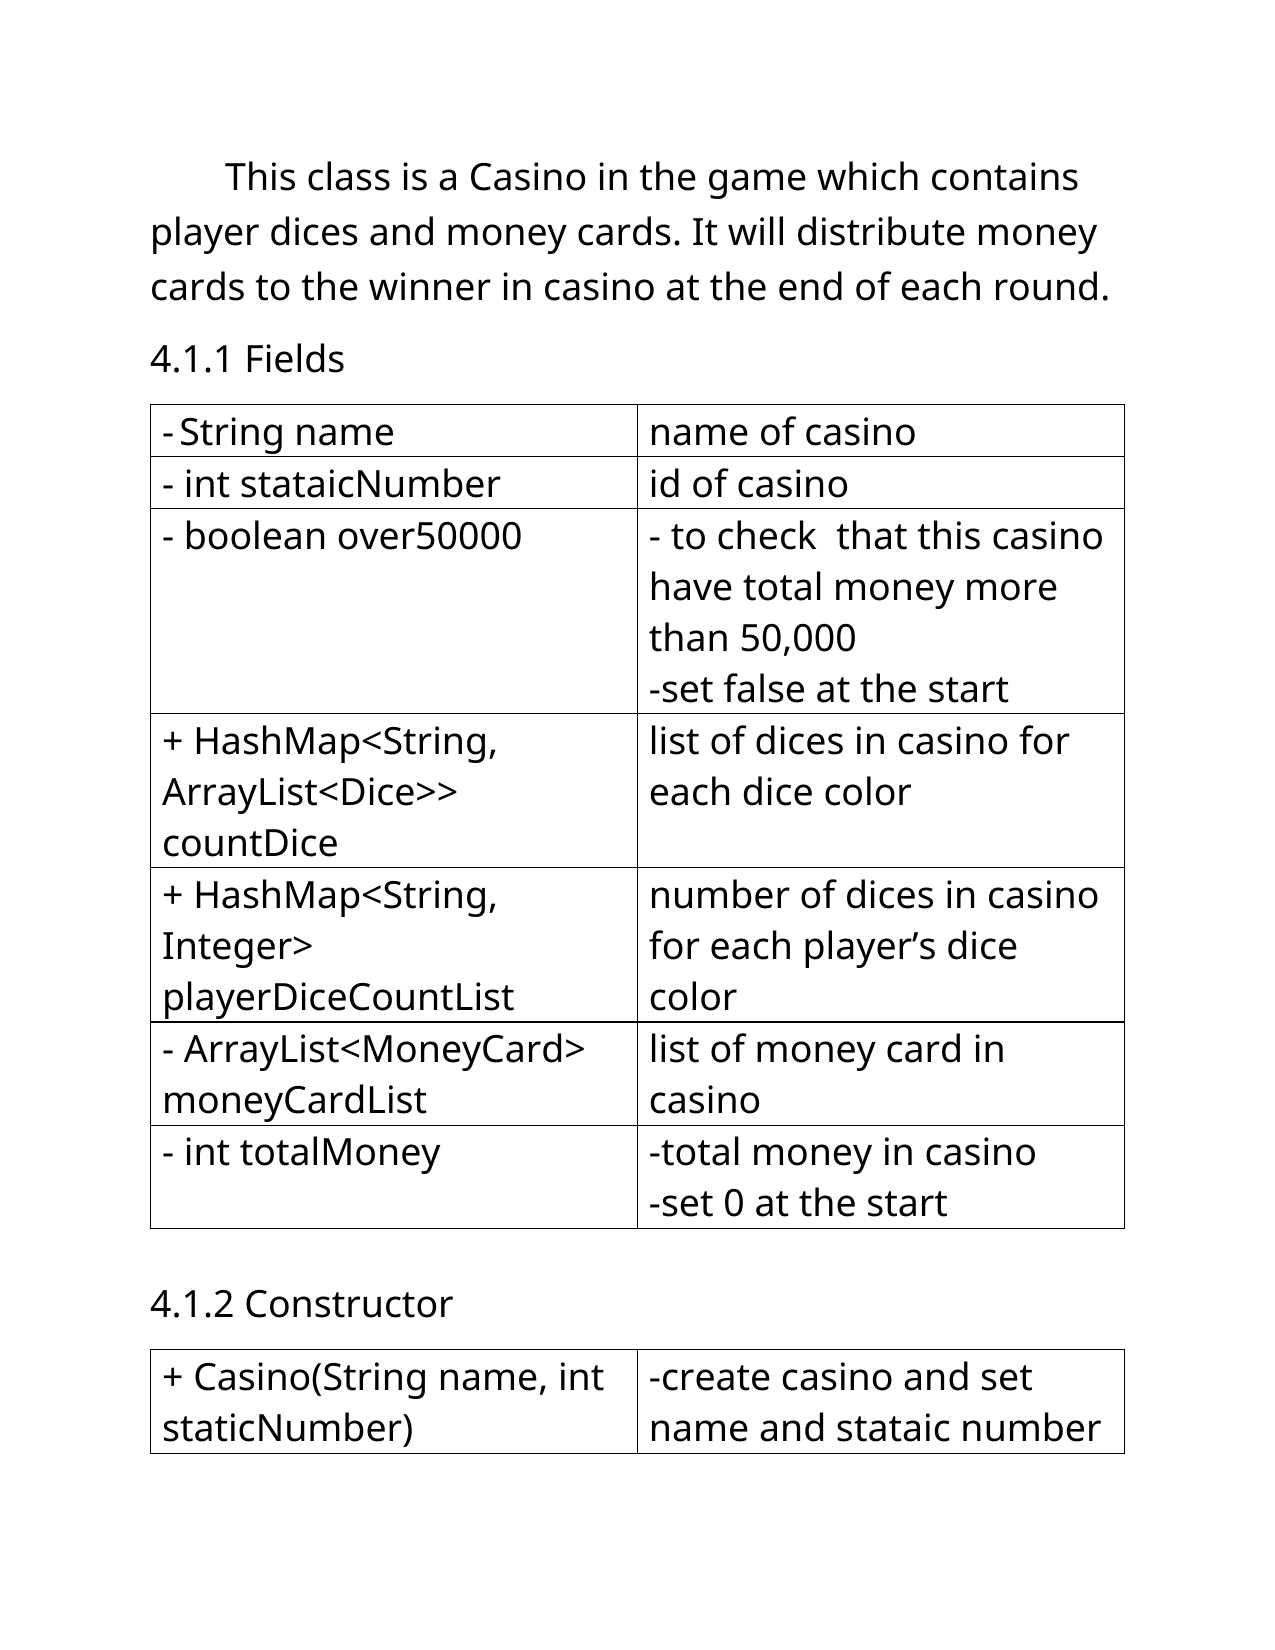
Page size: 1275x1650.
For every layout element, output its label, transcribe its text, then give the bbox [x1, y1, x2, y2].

table_cell - ArrayList<MoneyCard> moneyCardList [151, 1023, 637, 1124]
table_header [638, 1350, 1124, 1452]
table_cell + HashMap<String, ArrayList<Dice>> countDice [151, 714, 637, 867]
table_cell - boolean over50000 [151, 509, 637, 713]
table_cell - to check that this casino have total money more than 50,000 -set false at the start [638, 509, 1124, 713]
table_cell list of dices in casino for each dice color [638, 714, 1124, 867]
table_header name of casino [638, 405, 1124, 456]
text 4.1.1 Fields [150, 332, 1125, 383]
table_cell -total money in casino -set 0 at the start [638, 1126, 1124, 1228]
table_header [151, 1350, 637, 1452]
table_header - String name [151, 405, 637, 456]
text This class is a Casino in the game which contains player dices and money cards. It will distribute money cards to the winner in casino at the end of each round. [150, 150, 1125, 311]
text 4.1.2 Constructor [150, 1277, 1125, 1328]
table_cell id of casino [638, 457, 1124, 508]
table_cell number of dices in casino for each player’s dice color [638, 868, 1124, 1021]
table_cell - int stataicNumber [151, 457, 637, 508]
table_cell list of money card in casino [638, 1023, 1124, 1124]
table_cell + HashMap<String, Integer> playerDiceCountList [151, 868, 637, 1021]
table_cell - int totalMoney [151, 1126, 637, 1228]
